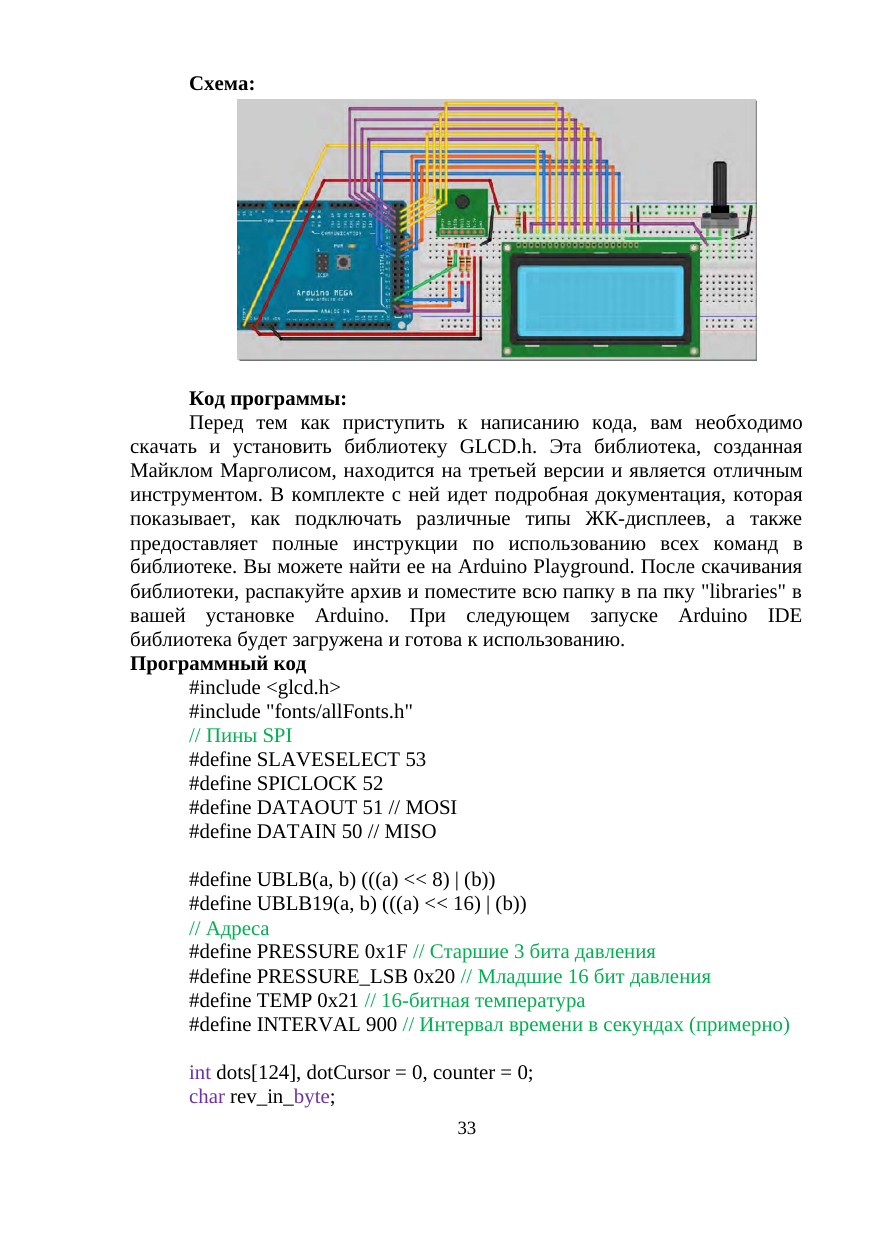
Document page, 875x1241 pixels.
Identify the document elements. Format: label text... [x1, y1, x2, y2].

text #define TEMP 0x21 // 16-битная температура [130, 988, 803, 1012]
text // Адреса [130, 915, 803, 939]
text Код программы: [130, 386, 803, 410]
text #define PRESSURE 0x1F // Старшие 3 бита давления [130, 939, 803, 963]
text // Пины SPI [130, 723, 803, 747]
text #define INTERVAL 900 // Интервал времени в секундах (примерно) [130, 1012, 803, 1036]
text #include "fonts/allFonts.h" [130, 699, 803, 723]
text #define SLAVESELECT 53 [130, 747, 803, 771]
text Программный код [130, 651, 803, 675]
picture [232, 95, 761, 362]
text char rev_in_byte; [130, 1084, 803, 1108]
text int dots[124], dotCursor = 0, counter = 0; [130, 1060, 803, 1084]
text #define PRESSURE_LSB 0x20 // Младшие 16 бит давления [130, 963, 803, 988]
text Перед тем как приступить к написанию кода, вам необходимо скачать и установить библиотеку GLCD.h. Эта библиотека, созданная Майклом Марголисом, находится на третьей версии и является отличным инструментом. В комплекте с ней идет подробная документация, которая показывает, как подключать различные типы ЖК-дисплеев, а также предоставляет полные инструкции по использованию всех команд в библиотеке. Вы можете найти ее на Arduino Playground. После скачивания библиотеки, распакуйте архив и поместите всю папку в па пку "libraries" в вашей установке Arduino. При следующем запуске Arduino IDE библиотека будет загружена и готова к использованию. [130, 410, 803, 651]
text #define UBLB19(a, b) (((a) << 16) | (b)) [130, 891, 803, 915]
text #include <glcd.h> [130, 675, 803, 699]
text #define DATAIN 50 // MISO [130, 819, 803, 843]
text Схема: [130, 71, 803, 95]
text #define SPICLOCK 52 [130, 771, 803, 795]
text #define DATAOUT 51 // MOSI [130, 795, 803, 819]
text #define UBLB(a, b) (((a) << 8) | (b)) [130, 867, 803, 891]
